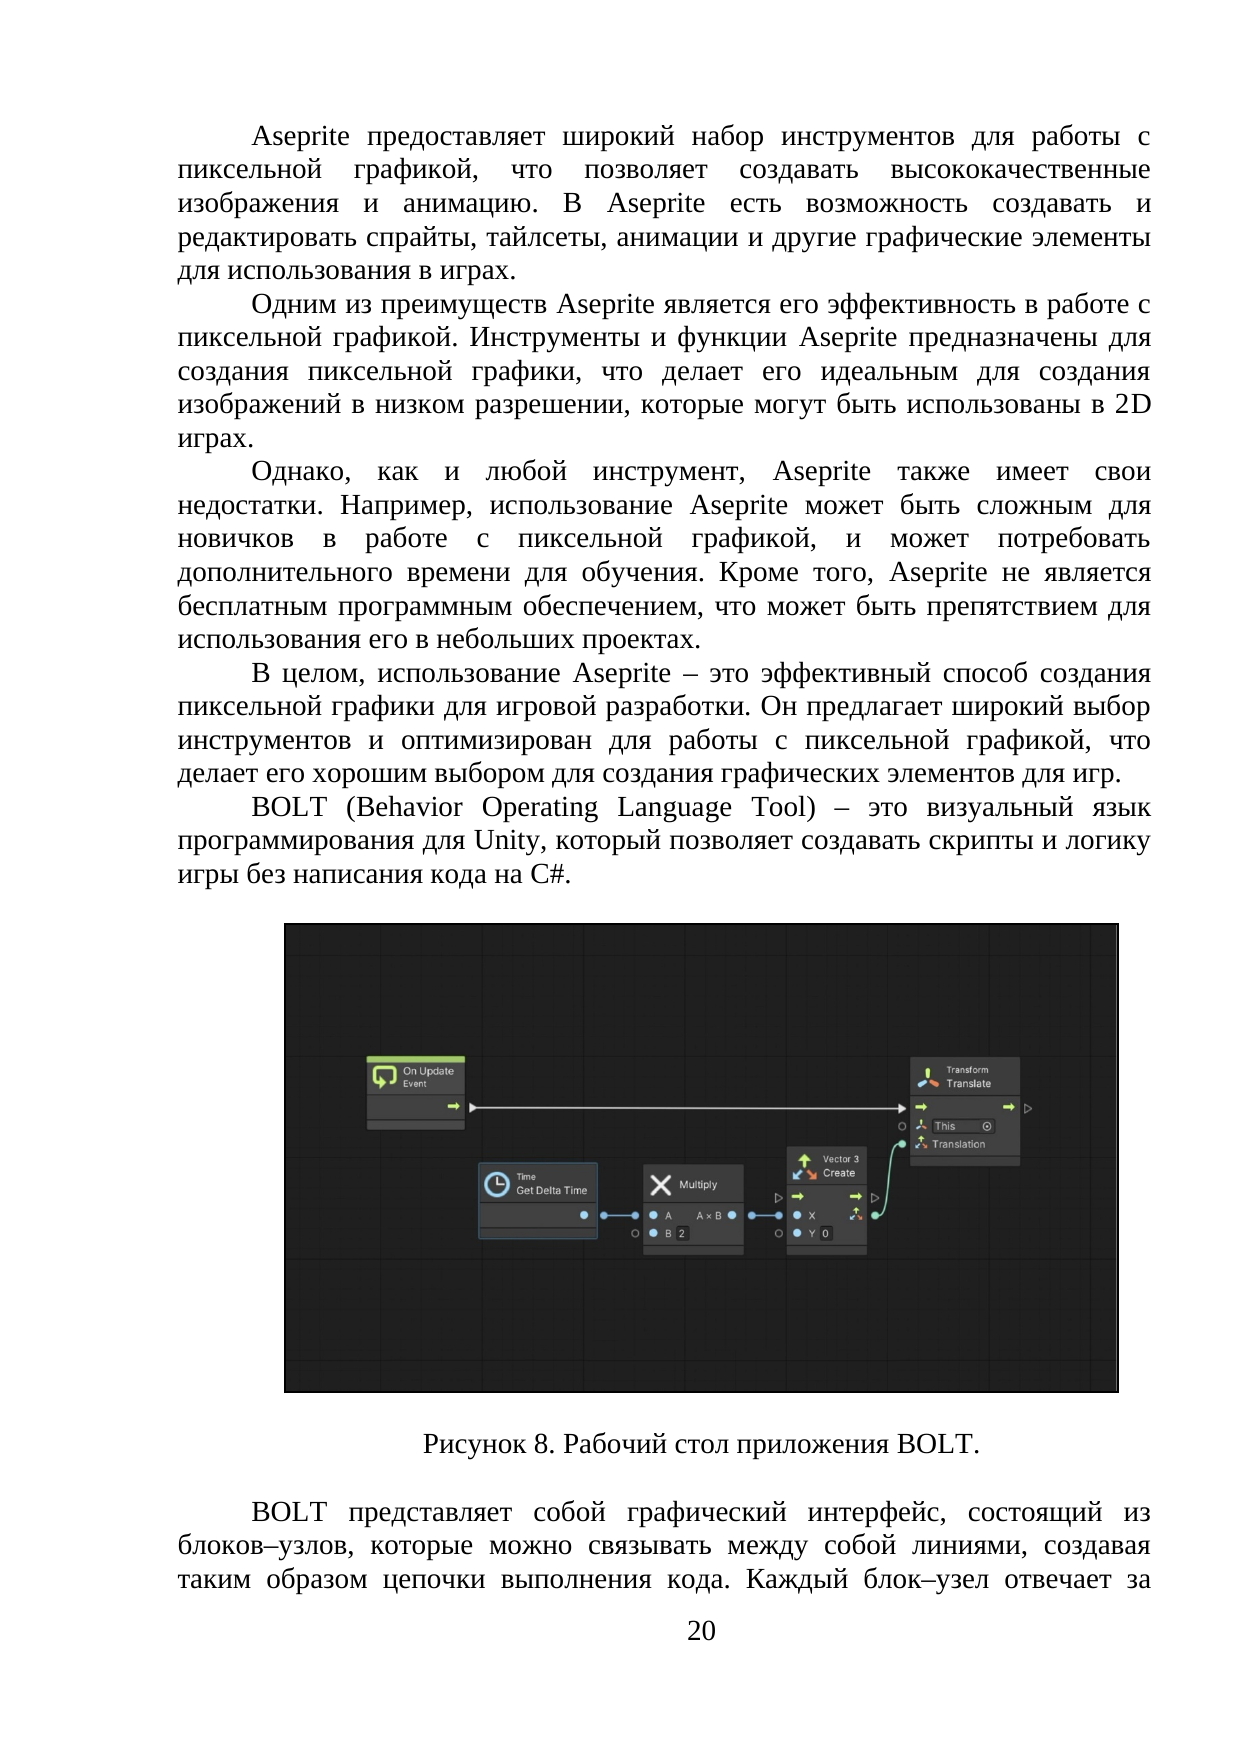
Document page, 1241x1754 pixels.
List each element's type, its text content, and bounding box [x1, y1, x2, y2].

text В целом, использование Aseprite – это эффективный способ создания пиксельной графики для игровой разработки. Он предлагает широкий выбор инструментов и оптимизирован для работы с пиксельной графикой, что делает его хорошим выбором для создания графических элементов для игр. [177, 655, 1152, 789]
text Одним из преимуществ Aseprite является его эффективность в работе с пиксельной графикой. Инструменты и функции Aseprite предназначены для создания пиксельной графики, что делает его идеальным для создания изображений в низком разрешении, которые могут быть использованы в 2D играх. [177, 286, 1152, 453]
text Однако, как и любой инструмент, Aseprite также имеет свои недостатки. Например, использование Aseprite может быть сложным для новичков в работе с пиксельной графикой, и может потребовать дополнительного времени для обучения. Кроме того, Aseprite не является бесплатным программным обеспечением, что может быть препятствием для использования его в небольших проектах. [177, 453, 1152, 655]
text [177, 1494, 1152, 1594]
text Рисунок 8. Рабочий стол приложения BOLT. [177, 1427, 1152, 1460]
text Aseprite предоставляет широкий набор инструментов для работы с пиксельной графикой, что позволяет создавать высококачественные изображения и анимацию. В Aseprite есть возможность создавать и редактировать спрайты, тайлсеты, анимации и другие графические элементы для использования в играх. [177, 118, 1152, 286]
text BOLT (Behavior Operating Language Tool) – это визуальный язык программирования для Unity, который позволяет создавать скрипты и логику игры без написания кода на C#. [177, 789, 1152, 889]
picture [286, 925, 1117, 1391]
